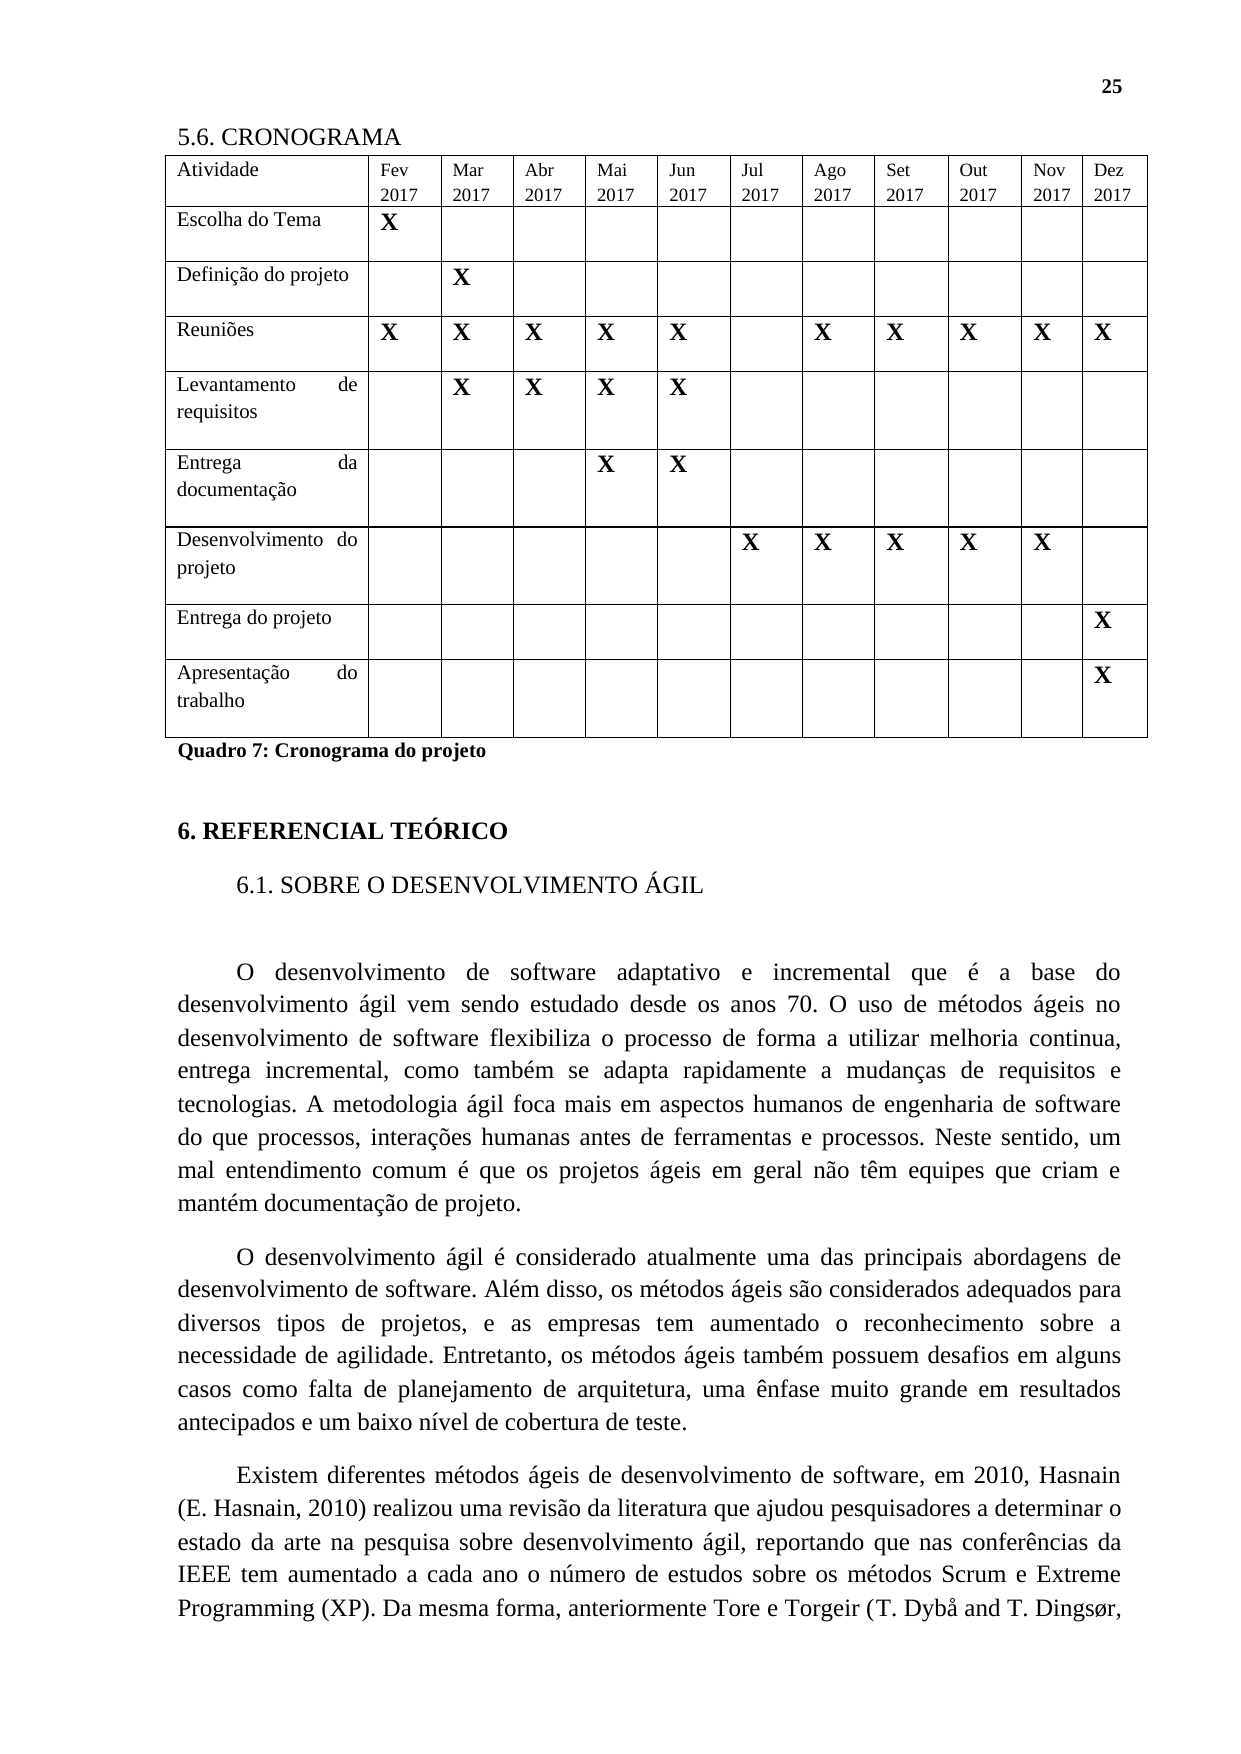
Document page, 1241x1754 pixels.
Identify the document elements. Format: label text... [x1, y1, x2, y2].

table_cell [949, 262, 1021, 316]
table_cell X [875, 528, 948, 604]
table_cell [586, 660, 657, 737]
table_cell [658, 528, 730, 604]
table_cell [514, 450, 585, 526]
table_cell [1022, 372, 1082, 448]
table_cell [1022, 450, 1082, 526]
table_cell X [1022, 317, 1082, 371]
table_cell [731, 450, 802, 526]
table_cell X [586, 372, 657, 448]
table_cell X [875, 317, 948, 371]
table_header Dez 2017 [1083, 156, 1147, 206]
table_cell [803, 372, 874, 448]
table_cell [586, 528, 657, 604]
table_cell [1022, 660, 1082, 737]
table_cell Entrega da documentação [166, 450, 368, 526]
table_cell [731, 372, 802, 448]
table_cell [875, 605, 948, 659]
table_cell [514, 528, 585, 604]
table_cell Entrega do projeto [166, 605, 368, 659]
table_header Ago 2017 [803, 156, 874, 206]
table_cell X [803, 528, 874, 604]
table_cell X [658, 317, 730, 371]
table_cell [949, 207, 1021, 261]
table_cell X [1083, 605, 1147, 659]
table_cell X [442, 372, 513, 448]
table_cell [1083, 450, 1147, 526]
table_header Fev 2017 [369, 156, 441, 206]
table_cell X [442, 262, 513, 316]
table_cell X [1083, 317, 1147, 371]
text 6. REFERENCIAL TEÓRICO [177, 816, 1122, 844]
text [177, 1461, 1122, 1621]
table_cell [875, 372, 948, 448]
table_cell [514, 262, 585, 316]
table_cell [586, 605, 657, 659]
table_header Abr 2017 [514, 156, 585, 206]
table_cell [514, 660, 585, 737]
table_cell [369, 528, 441, 604]
table_cell [731, 317, 802, 371]
table_cell [731, 660, 802, 737]
table_cell [369, 262, 441, 316]
table_cell [658, 605, 730, 659]
table_cell [1022, 605, 1082, 659]
table_cell [369, 660, 441, 737]
table_cell [949, 372, 1021, 448]
table_cell [949, 605, 1021, 659]
table_cell X [369, 317, 441, 371]
table_cell [369, 372, 441, 448]
table_cell [658, 660, 730, 737]
table_cell Desenvolvimento do projeto [166, 528, 368, 604]
table_cell [369, 605, 441, 659]
table_cell [369, 450, 441, 526]
table_cell [875, 450, 948, 526]
table_cell [731, 262, 802, 316]
table_cell [442, 207, 513, 261]
table_cell Apresentação do trabalho [166, 660, 368, 737]
table_cell Levantamento de requisitos [166, 372, 368, 448]
table_header Mar 2017 [442, 156, 513, 206]
table_cell X [514, 372, 585, 448]
table_cell [803, 605, 874, 659]
table_cell X [586, 317, 657, 371]
table_cell [442, 660, 513, 737]
table_cell [442, 528, 513, 604]
table_cell [803, 262, 874, 316]
table_cell X [442, 317, 513, 371]
table_cell X [658, 450, 730, 526]
table_cell [803, 660, 874, 737]
table_header Set 2017 [875, 156, 948, 206]
table_cell [731, 207, 802, 261]
table_cell [731, 605, 802, 659]
table_cell X [949, 317, 1021, 371]
table_cell [1083, 528, 1147, 604]
table_cell [514, 605, 585, 659]
table_cell [442, 450, 513, 526]
table_cell X [803, 317, 874, 371]
table_header Atividade [166, 156, 368, 206]
table_cell [803, 207, 874, 261]
subtitle 6.1. SOBRE O desenvolvimento ágil [236, 870, 1122, 898]
table_header Mai 2017 [586, 156, 657, 206]
table_cell [1083, 262, 1147, 316]
table_cell [1022, 262, 1082, 316]
table_cell [803, 450, 874, 526]
table_cell [949, 660, 1021, 737]
table_header Jul 2017 [731, 156, 802, 206]
text Quadro 7: Cronograma do projeto [177, 738, 1122, 762]
table_cell [875, 262, 948, 316]
table_header Nov 2017 [1022, 156, 1082, 206]
table_cell [1083, 372, 1147, 448]
table_cell X [369, 207, 441, 261]
table_cell X [586, 450, 657, 526]
table_cell [514, 207, 585, 261]
table_cell [658, 262, 730, 316]
subtitle 5.6. CRONOGRAMA [177, 122, 1122, 151]
table_cell Reuniões [166, 317, 368, 371]
table_cell [875, 207, 948, 261]
table_cell X [731, 528, 802, 604]
table_cell [949, 450, 1021, 526]
table_cell X [1022, 528, 1082, 604]
text O desenvolvimento ágil é considerado atualmente uma das principais abordagens de desenvolvimento de software. Além disso, os métodos ágeis são considerados adequados para diversos tipos de projetos, e as empresas tem aumentado o reconhecimento sobre a necessidade de agilidade. Entretanto, os métodos ágeis também possuem desafios em alguns casos como falta de planejamento de arquitetura, uma ênfase muito grande em resultados antecipados e um baixo nível de cobertura de teste. [177, 1242, 1122, 1435]
table_cell [1083, 207, 1147, 261]
table_cell Definição do projeto [166, 262, 368, 316]
table_cell X [514, 317, 585, 371]
table_header Out 2017 [949, 156, 1021, 206]
table_cell X [949, 528, 1021, 604]
table_cell [875, 660, 948, 737]
table_cell [586, 262, 657, 316]
table_cell X [658, 372, 730, 448]
table_cell [658, 207, 730, 261]
table_cell [1022, 207, 1082, 261]
table_cell Escolha do Tema [166, 207, 368, 261]
table_cell X [1083, 660, 1147, 737]
text O desenvolvimento de software adaptativo e incremental que é a base do desenvolvimento ágil vem sendo estudado desde os anos 70. O uso de métodos ágeis no desenvolvimento de software flexibiliza o processo de forma a utilizar melhoria continua, entrega incremental, como também se adapta rapidamente a mudanças de requisitos e tecnologias. A metodologia ágil foca mais em aspectos humanos de engenharia de software do que processos, interações humanas antes de ferramentas e processos. Neste sentido, um mal entendimento comum é que os projetos ágeis em geral não têm equipes que criam e mantém documentação de projeto. [177, 957, 1122, 1216]
table_cell [442, 605, 513, 659]
table_cell [586, 207, 657, 261]
table_header Jun 2017 [658, 156, 730, 206]
